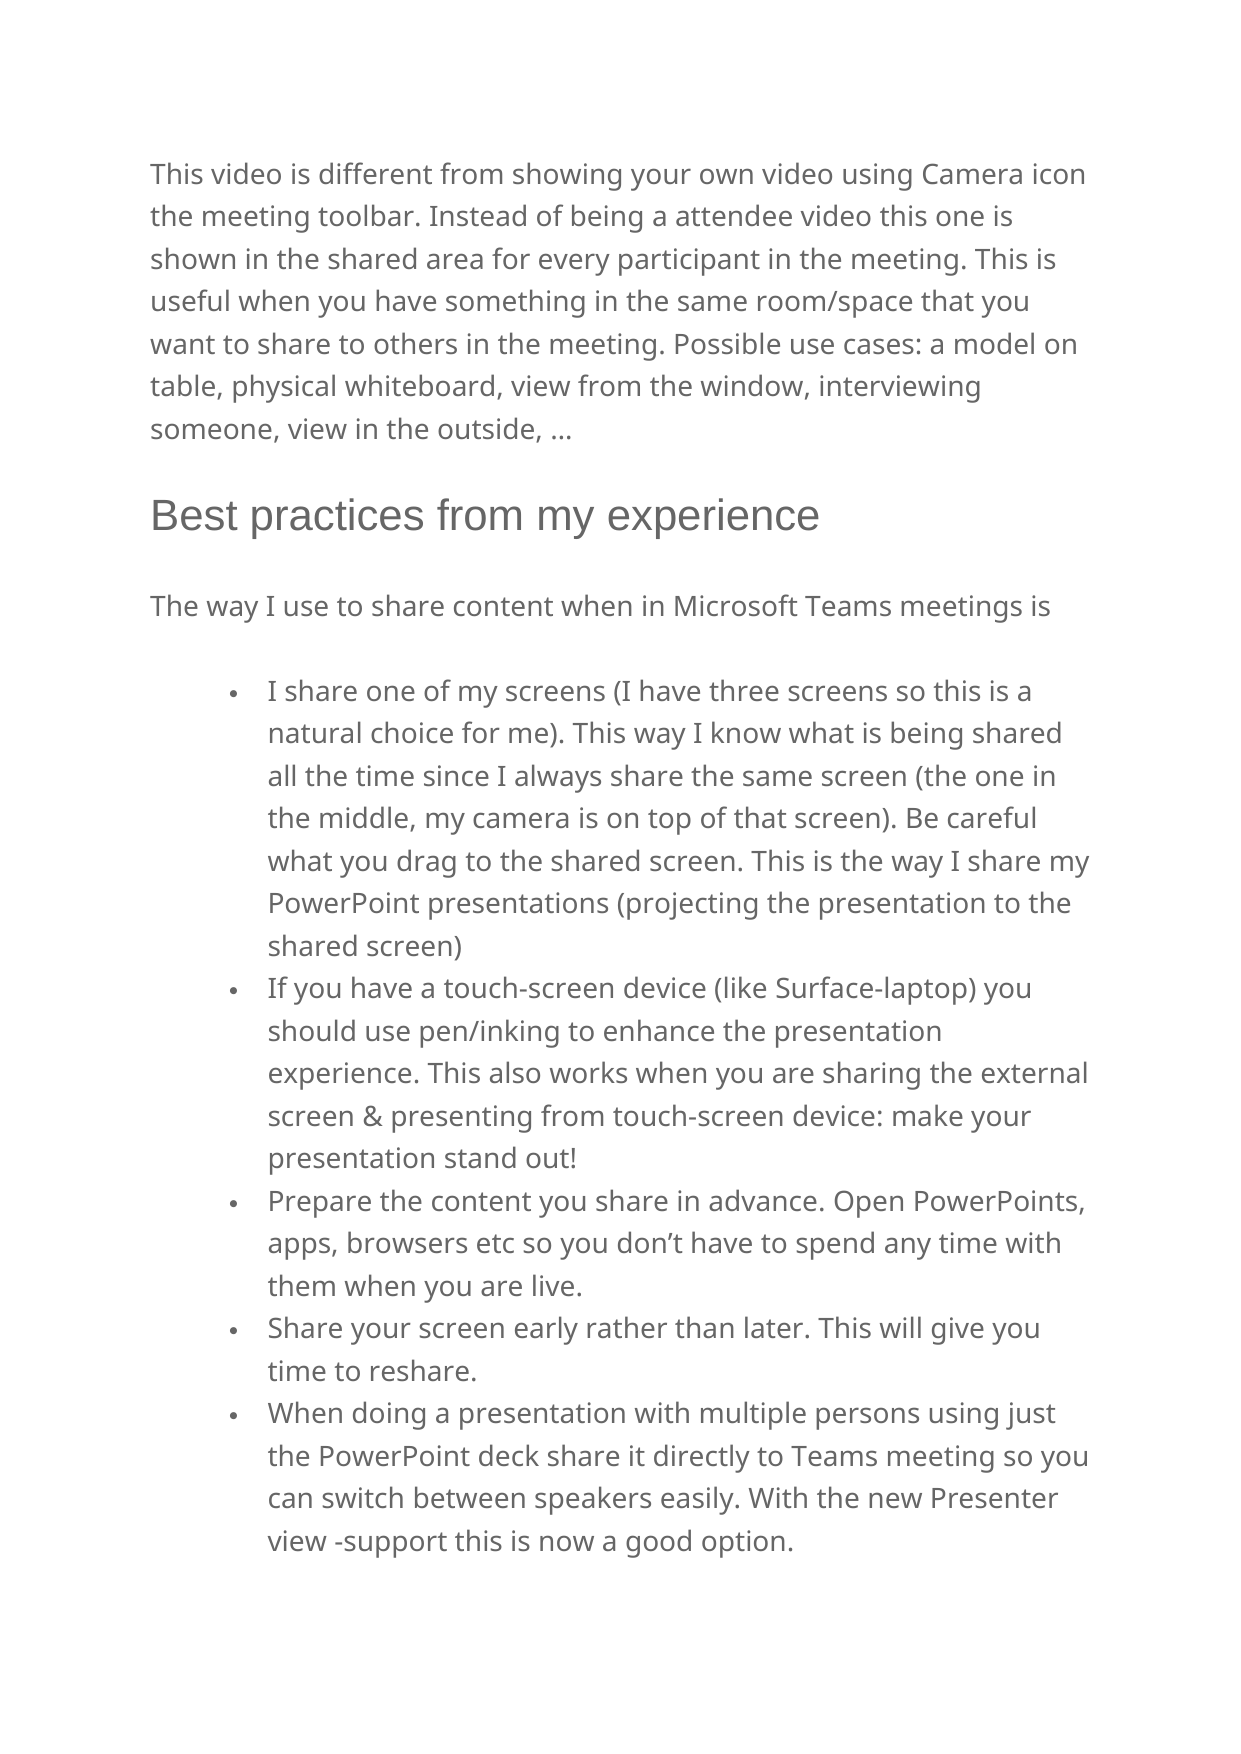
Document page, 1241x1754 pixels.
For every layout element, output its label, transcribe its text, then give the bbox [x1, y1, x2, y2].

list When doing a presentation with multiple persons using just the PowerPoint deck share it directly to Teams meeting so you can switch between speakers easily. With the new Presenter view -support this is now a good option. [230, 1389, 1090, 1559]
text This video is different from showing your own video using Camera icon the meeting toolbar. Instead of being a attendee video this one is shown in the shared area for every participant in the meeting. This is useful when you have something in the same room/space that you want to share to others in the meeting. Possible use cases: a model on table, physical whiteboard, view from the window, interviewing someone, view in the outside, … [150, 150, 1090, 447]
text Best practices from my experience [150, 490, 1090, 540]
list Prepare the content you share in advance. Open PowerPoints, apps, browsers etc so you don’t have to spend any time with them when you are live. [230, 1177, 1090, 1304]
text The way I use to share content when in Microsoft Teams meetings is [150, 582, 1090, 625]
list I share one of my screens (I have three screens so this is a natural choice for me). This way I know what is being shared all the time since I always share the same screen (the one in the middle, my camera is on top of that screen). Be careful what you drag to the shared screen. This is the way I share my PowerPoint presentations (projecting the presentation to the shared screen) [230, 667, 1090, 964]
list If you have a touch-screen device (like Surface-laptop) you should use pen/inking to enhance the presentation experience. This also works when you are sharing the external screen & presenting from touch-screen device: make your presentation stand out! [230, 964, 1090, 1177]
list Share your screen early rather than later. This will give you time to reshare. [230, 1304, 1090, 1389]
